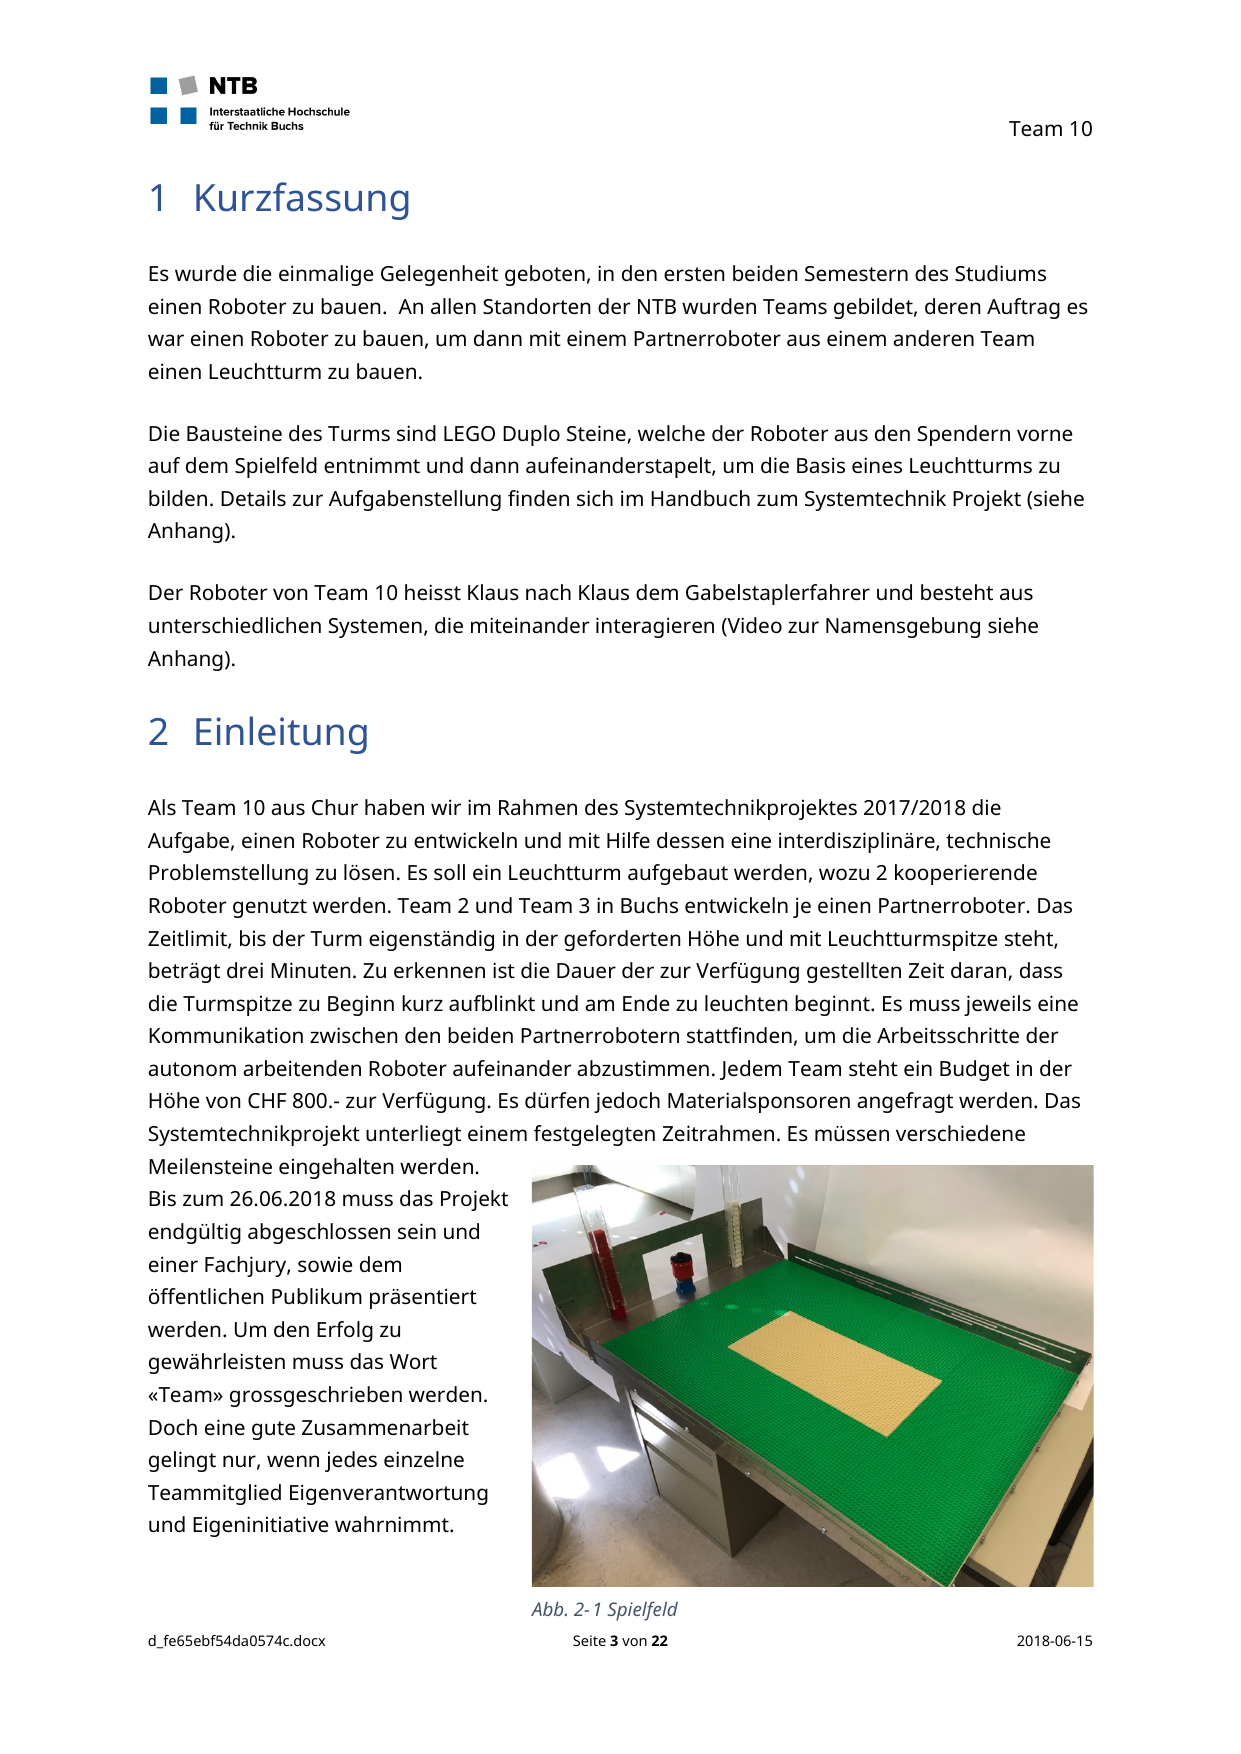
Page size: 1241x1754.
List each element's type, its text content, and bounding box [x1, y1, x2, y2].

picture [531, 1165, 1094, 1587]
text Der Roboter von Team 10 heisst Klaus nach Klaus dem Gabelstaplerfahrer und besteht aus unterschiedlichen Systemen, die miteinander interagieren (Video zur Namensgebung siehe Anhang). [148, 578, 1093, 672]
text Es wurde die einmalige Gelegenheit geboten, in den ersten beiden Semestern des Studiums einen Roboter zu bauen. An allen Standorten der NTB wurden Teams gebildet, deren Auftrag es war einen Roboter zu bauen, um dann mit einem Partnerroboter aus einem anderen Team einen Leuchtturm zu bauen. [148, 259, 1093, 386]
text Die Bausteine des Turms sind LEGO Duplo Steine, welche der Roboter aus den Spendern vorne auf dem Spielfeld entnimmt und dann aufeinanderstapelt, um die Basis eines Leuchtturms zu bilden. Details zur Aufgabenstellung finden sich im Handbuch zum Systemtechnik Projekt (siehe Anhang). [148, 419, 1093, 545]
subtitle Einleitung [148, 705, 1093, 756]
subtitle Kurzfassung [148, 171, 1093, 222]
picture [147, 73, 355, 137]
